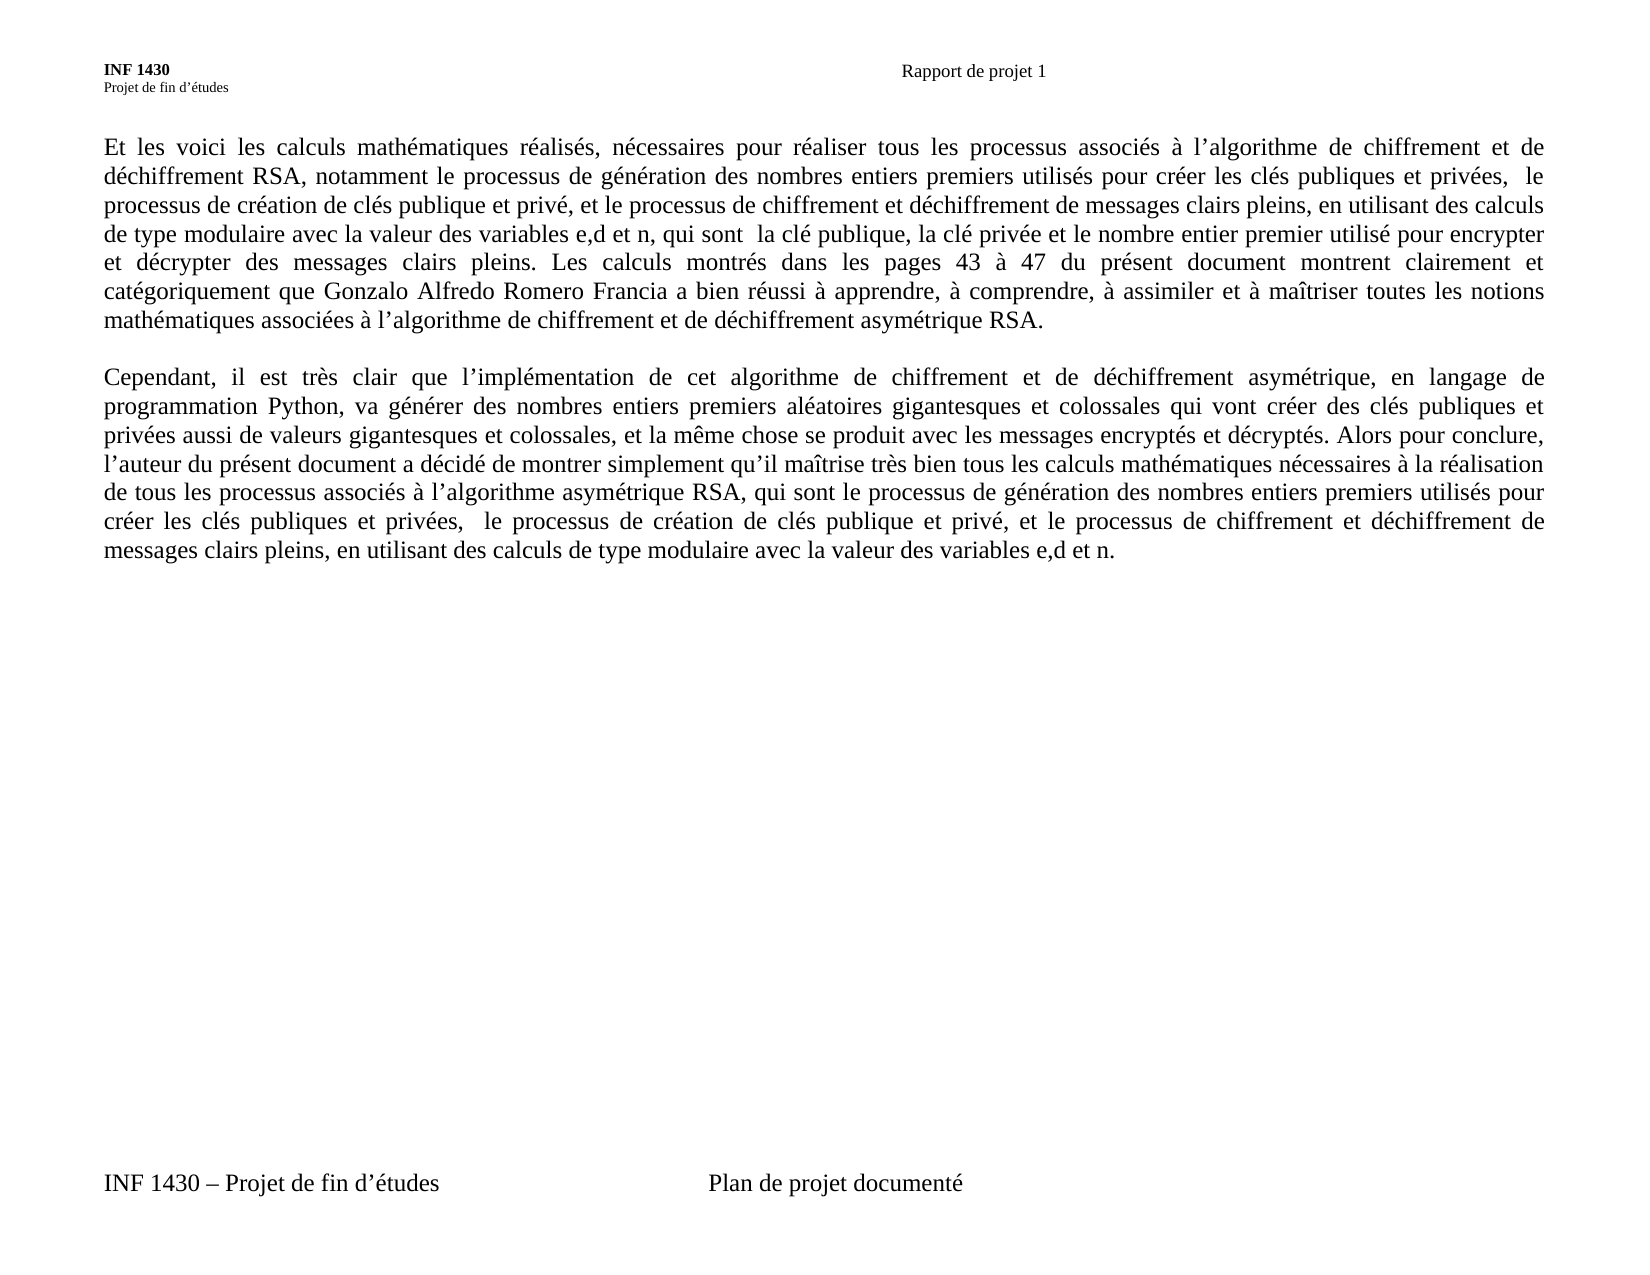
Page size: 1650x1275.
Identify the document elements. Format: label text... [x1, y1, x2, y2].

text Et les voici les calculs mathématiques réalisés, nécessaires pour réaliser tous les processus associés à l’algorithme de chiffrement et de déchiffrement RSA, notamment le processus de génération des nombres entiers premiers utilisés pour créer les clés publiques et privées, le processus de création de clés publique et privé, et le processus de chiffrement et déchiffrement de messages clairs pleins, en utilisant des calculs de type modulaire avec la valeur des variables e,d et n, qui sont la clé publique, la clé privée et le nombre entier premier utilisé pour encrypter et décrypter des messages clairs pleins. Les calculs montrés dans les pages 43 à 47 du présent document montrent clairement et catégoriquement que Gonzalo Alfredo Romero Francia a bien réussi à apprendre, à comprendre, à assimiler et à maîtriser toutes les notions mathématiques associées à l’algorithme de chiffrement et de déchiffrement asymétrique RSA. [103, 132, 1546, 334]
text Cependant, il est très clair que l’implémentation de cet algorithme de chiffrement et de déchiffrement asymétrique, en langage de programmation Python, va générer des nombres entiers premiers aléatoires gigantesques et colossales qui vont créer des clés publiques et privées aussi de valeurs gigantesques et colossales, et la même chose se produit avec les messages encryptés et décryptés. Alors pour conclure, l’auteur du présent document a décidé de montrer simplement qu’il maîtrise très bien tous les calculs mathématiques nécessaires à la réalisation de tous les processus associés à l’algorithme asymétrique RSA, qui sont le processus de génération des nombres entiers premiers utilisés pour créer les clés publiques et privées, le processus de création de clés publique et privé, et le processus de chiffrement et déchiffrement de messages clairs pleins, en utilisant des calculs de type modulaire avec la valeur des variables e,d et n. [103, 362, 1546, 564]
